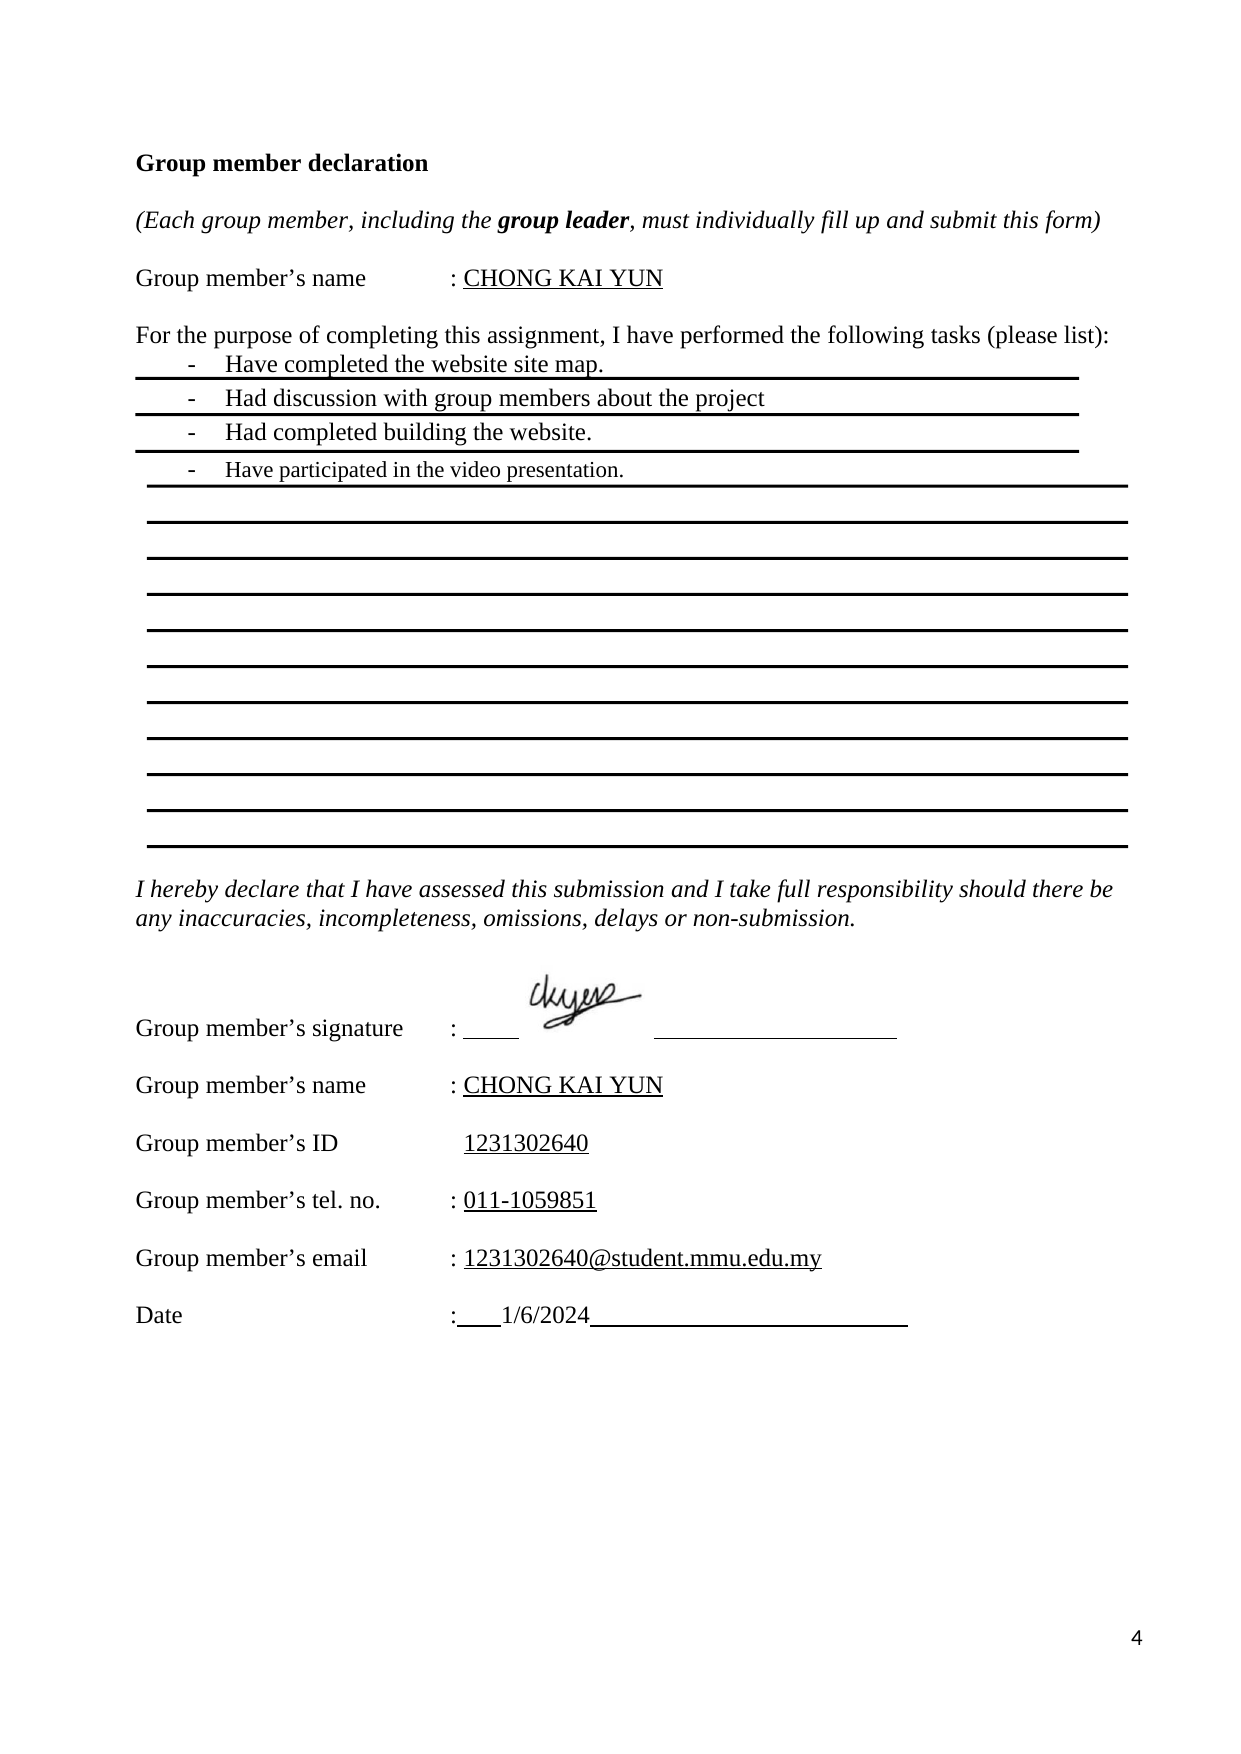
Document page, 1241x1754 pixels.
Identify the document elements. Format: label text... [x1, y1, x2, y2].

list Have completed the website site map. [187, 349, 1142, 378]
text Group member’s name : CHONG KAI YUN [135, 263, 1142, 292]
text Group member’s ID 1231302640 [135, 1128, 1142, 1156]
text Date : 1/6/2024 [135, 1300, 1142, 1329]
picture [525, 965, 645, 1013]
text Group member’s email : 1231302640@student.mmu.edu.my [135, 1243, 1142, 1271]
text Group member’s tel. no. : 011-1059851 [135, 1185, 1142, 1214]
text For the purpose of completing this assignment, I have performed the following tasks (please list): [135, 321, 1142, 349]
text Group member’s name : CHONG KAI YUN [135, 1070, 1142, 1099]
text (Each group member, including the group leader, must individually fill up and submit this form) [135, 206, 1142, 234]
list Had discussion with group members about the project [187, 383, 1142, 412]
text Group member’s signature : [135, 1013, 1142, 1041]
list Have participated in the video presentation. [187, 454, 1142, 483]
list Had completed building the website. [187, 417, 1142, 446]
text Group member declaration [135, 148, 1142, 177]
text I hereby declare that I have assessed this submission and I take full responsibility should there be any inaccuracies, incompleteness, omissions, delays or non-submission. [135, 874, 1142, 932]
